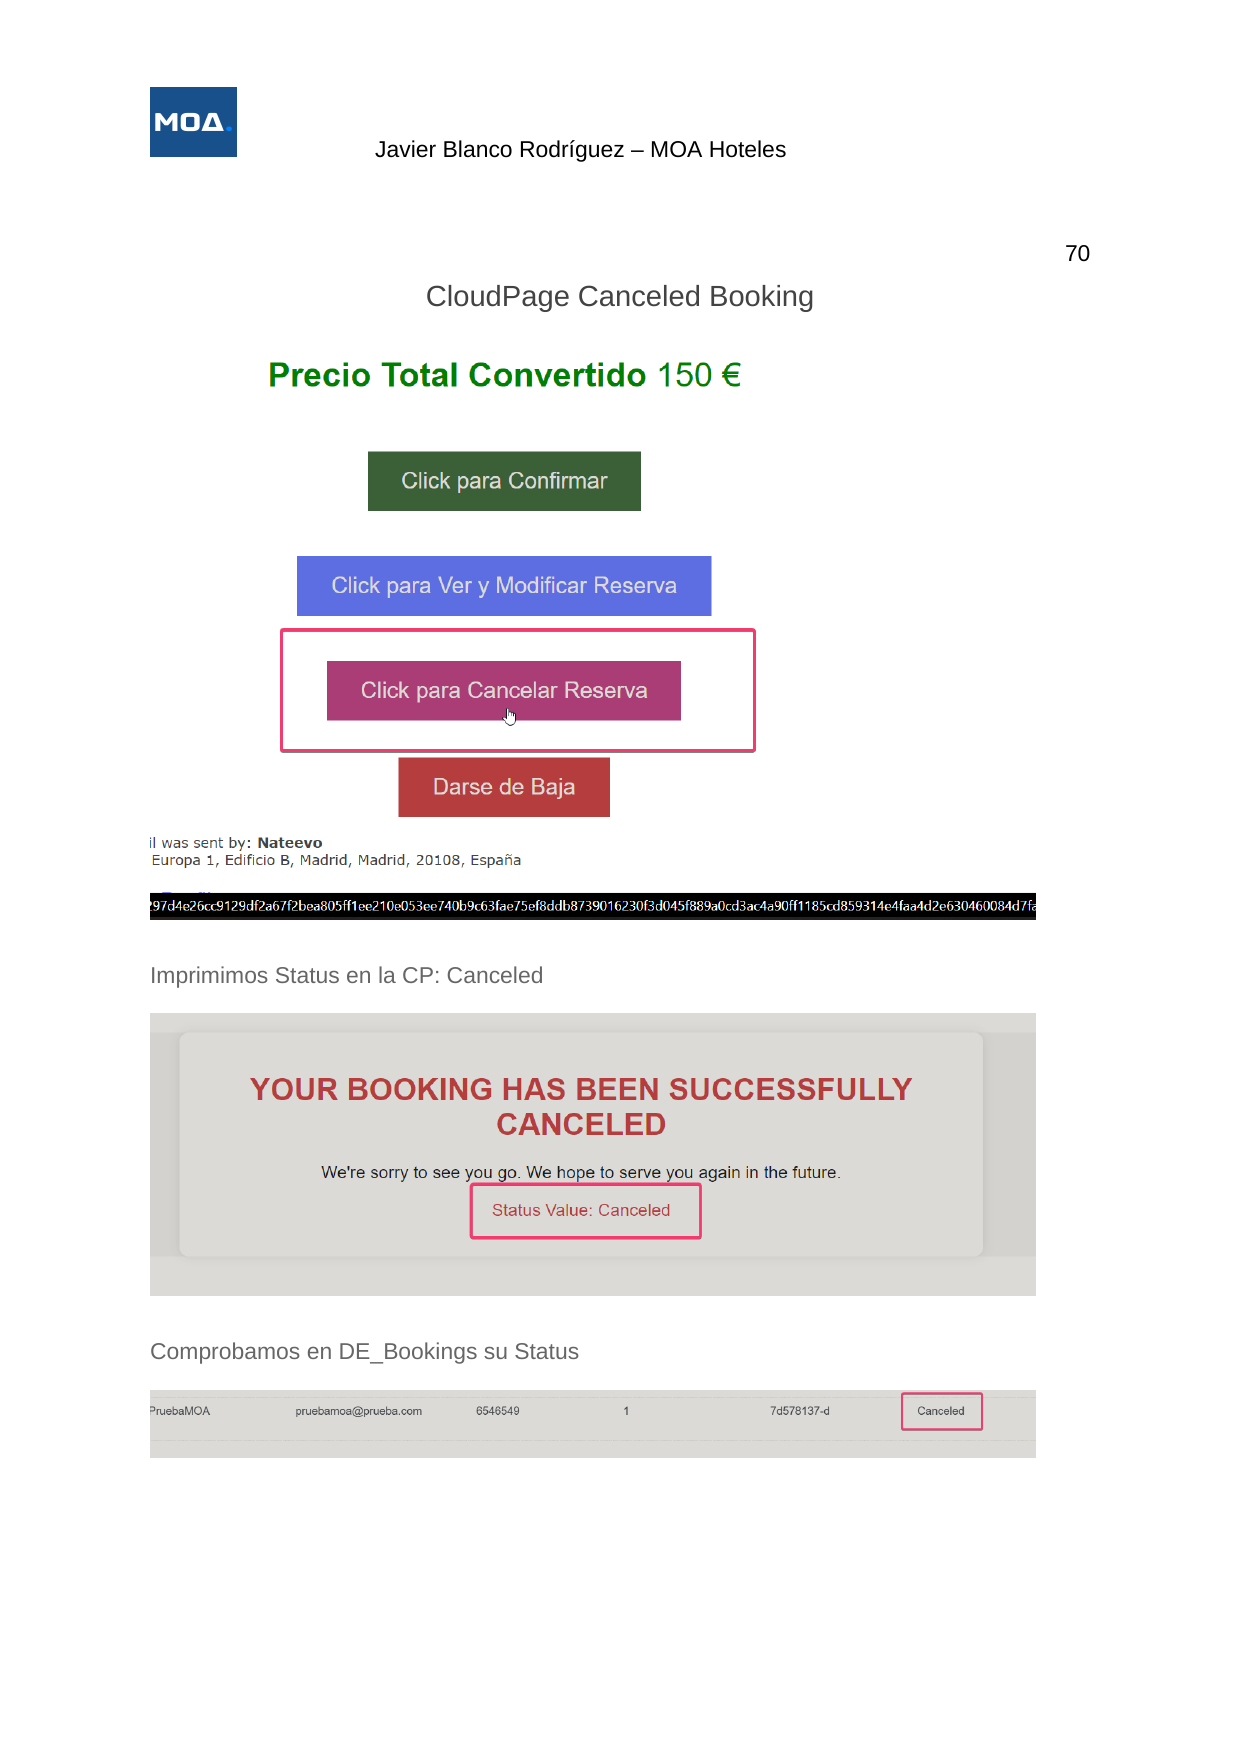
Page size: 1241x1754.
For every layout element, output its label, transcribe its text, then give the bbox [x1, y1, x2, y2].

subtitle CloudPage Canceled Booking [150, 279, 1090, 312]
subtitle Imprimimos Status en la CP: Canceled [150, 962, 1090, 988]
picture [150, 87, 237, 157]
subtitle Comprobamos en DE_Bookings su Status [150, 1338, 1090, 1364]
picture [150, 341, 1036, 920]
picture [150, 1013, 1036, 1296]
picture [150, 1390, 1036, 1458]
